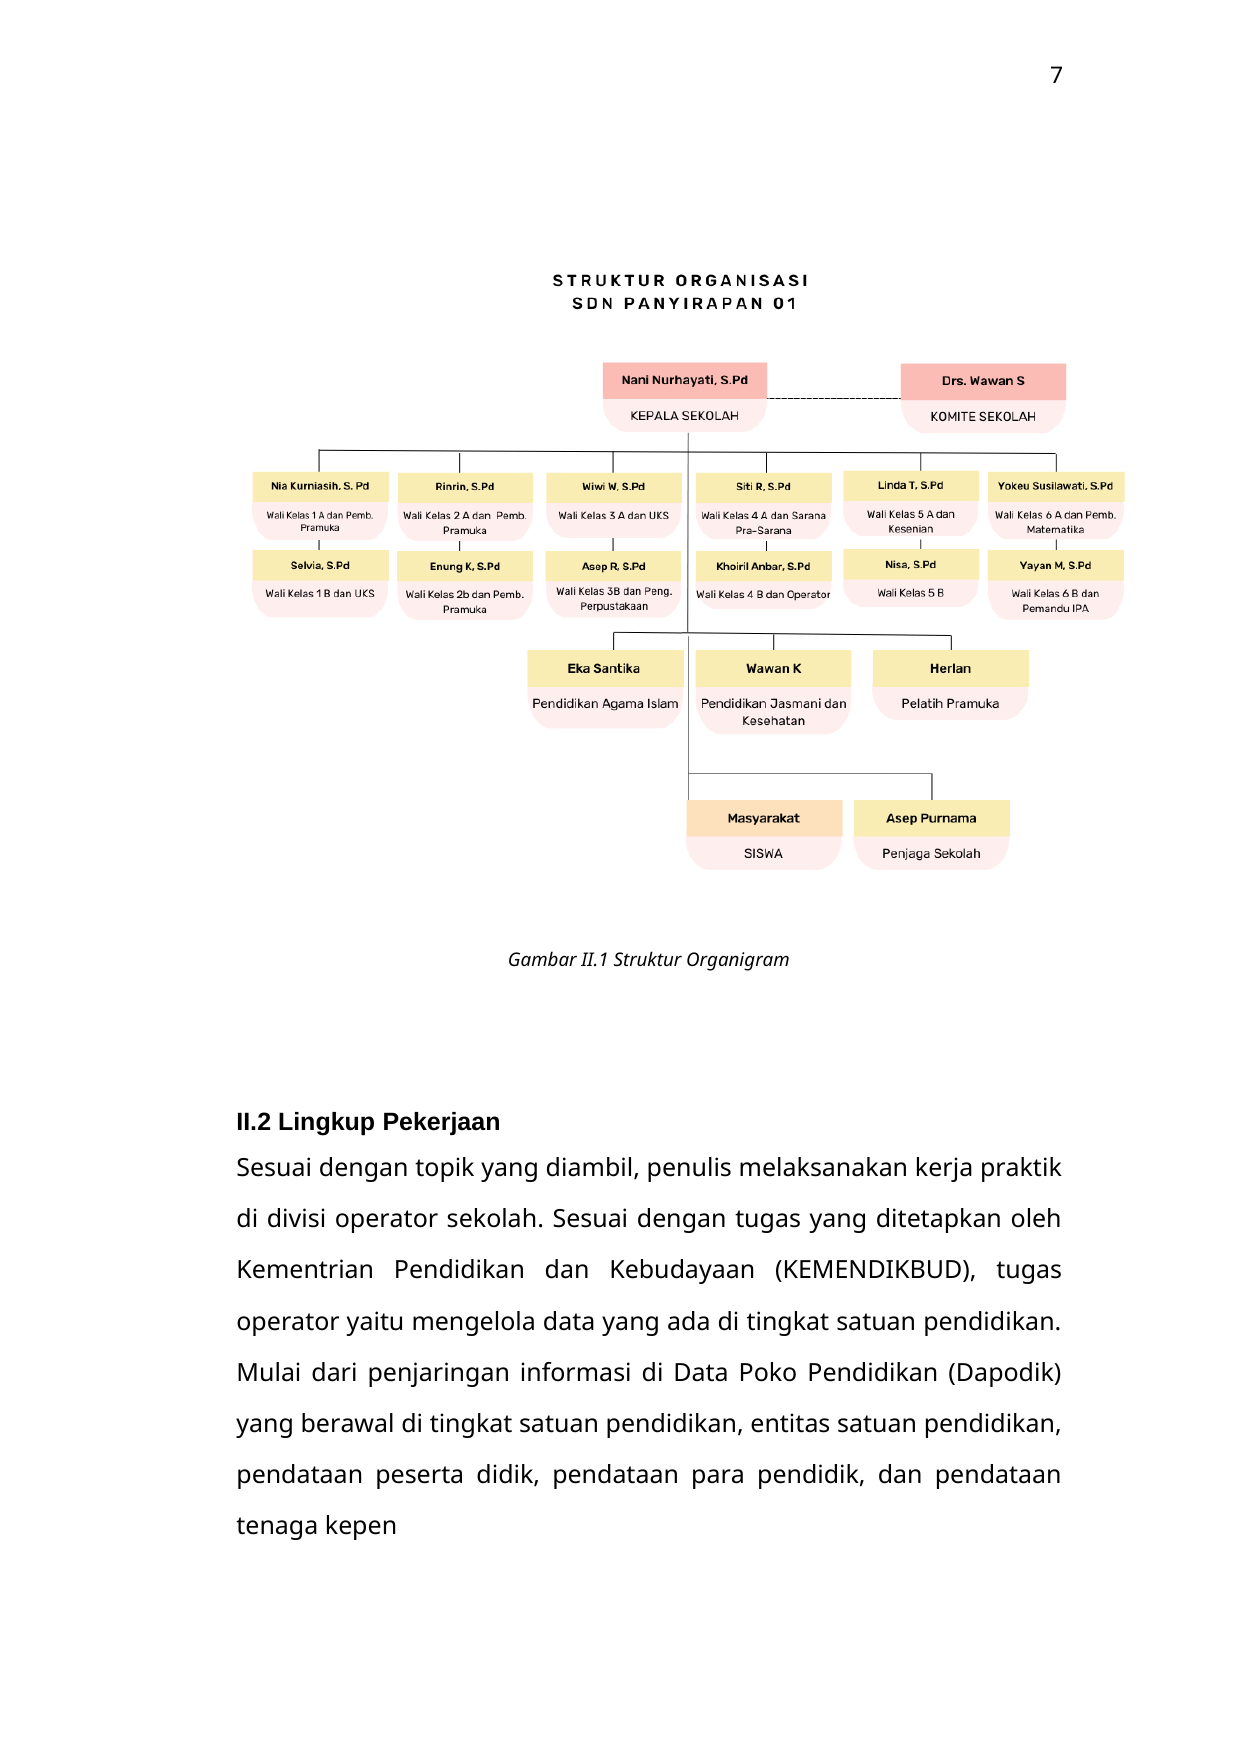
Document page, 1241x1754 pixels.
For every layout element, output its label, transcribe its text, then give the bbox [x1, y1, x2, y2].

subtitle II.2 Lingkup Pekerjaan [236, 1107, 1063, 1136]
text Gambar II.1 Struktur Organigram [236, 946, 1063, 971]
picture [236, 256, 1133, 929]
text Sesuai dengan topik yang diambil, penulis melaksanakan kerja praktik di divisi operator sekolah. Sesuai dengan tugas yang ditetapkan oleh Kementrian Pendidikan dan Kebudayaan (KEMENDIKBUD), tugas operator yaitu mengelola data yang ada di tingkat satuan pendidikan. Mulai dari penjaringan informasi di Data Poko Pendidikan (Dapodik) yang berawal di tingkat satuan pendidikan, entitas satuan pendidikan, pendataan peserta didik, pendataan para pendidik, dan pendataan tenaga kepen [236, 1150, 1063, 1541]
